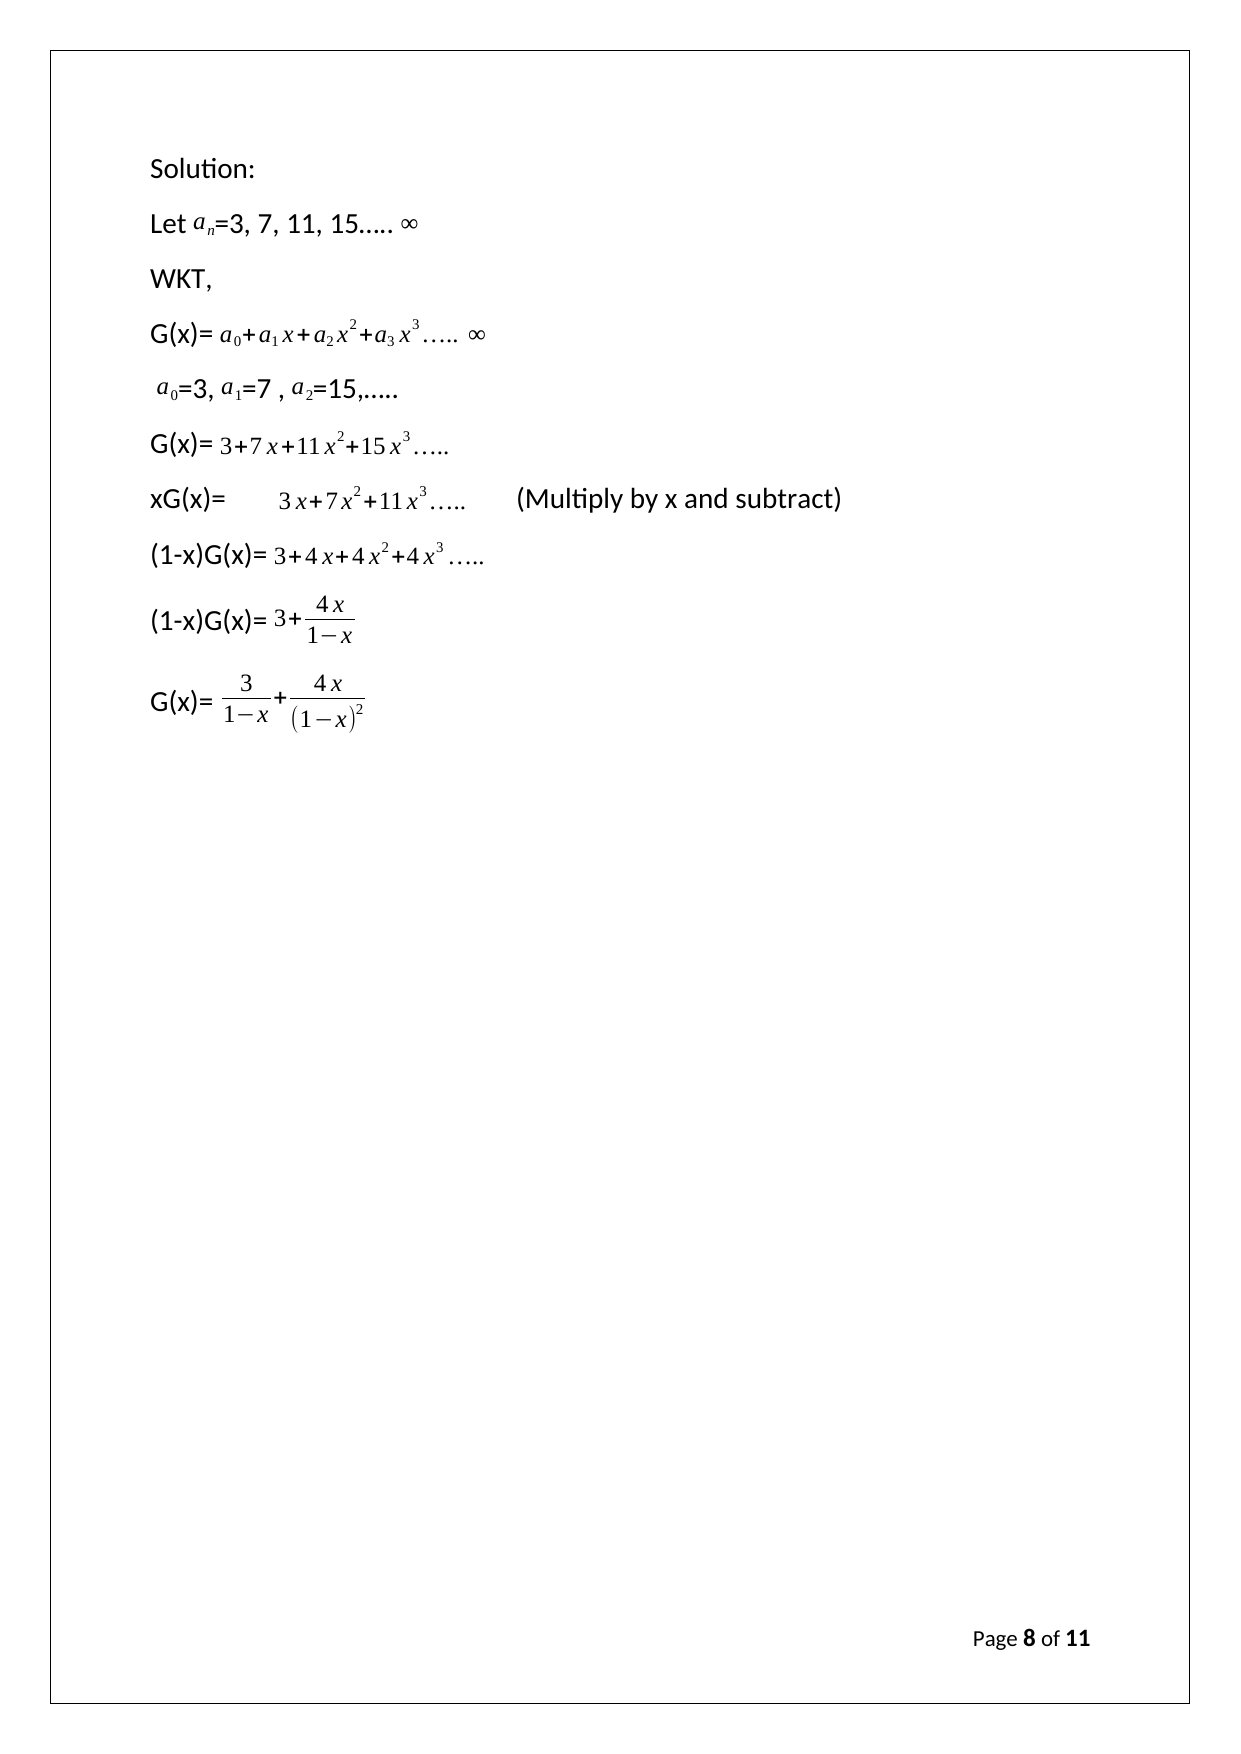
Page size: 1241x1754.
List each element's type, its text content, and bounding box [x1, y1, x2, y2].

text Solution: [150, 150, 1090, 186]
text =3, =7 , =15,….. [150, 370, 1090, 406]
text G(x)= [150, 669, 1090, 733]
text WKT, [150, 260, 1090, 296]
text xG(x)= (Multiply by x and subtract) [150, 481, 1090, 516]
text (1-x)G(x)= [150, 591, 1090, 650]
text G(x)= [150, 315, 1090, 351]
text Let =3, 7, 11, 15….. [150, 205, 1090, 241]
text (1-x)G(x)= [150, 536, 1090, 571]
text G(x)= [150, 426, 1090, 461]
